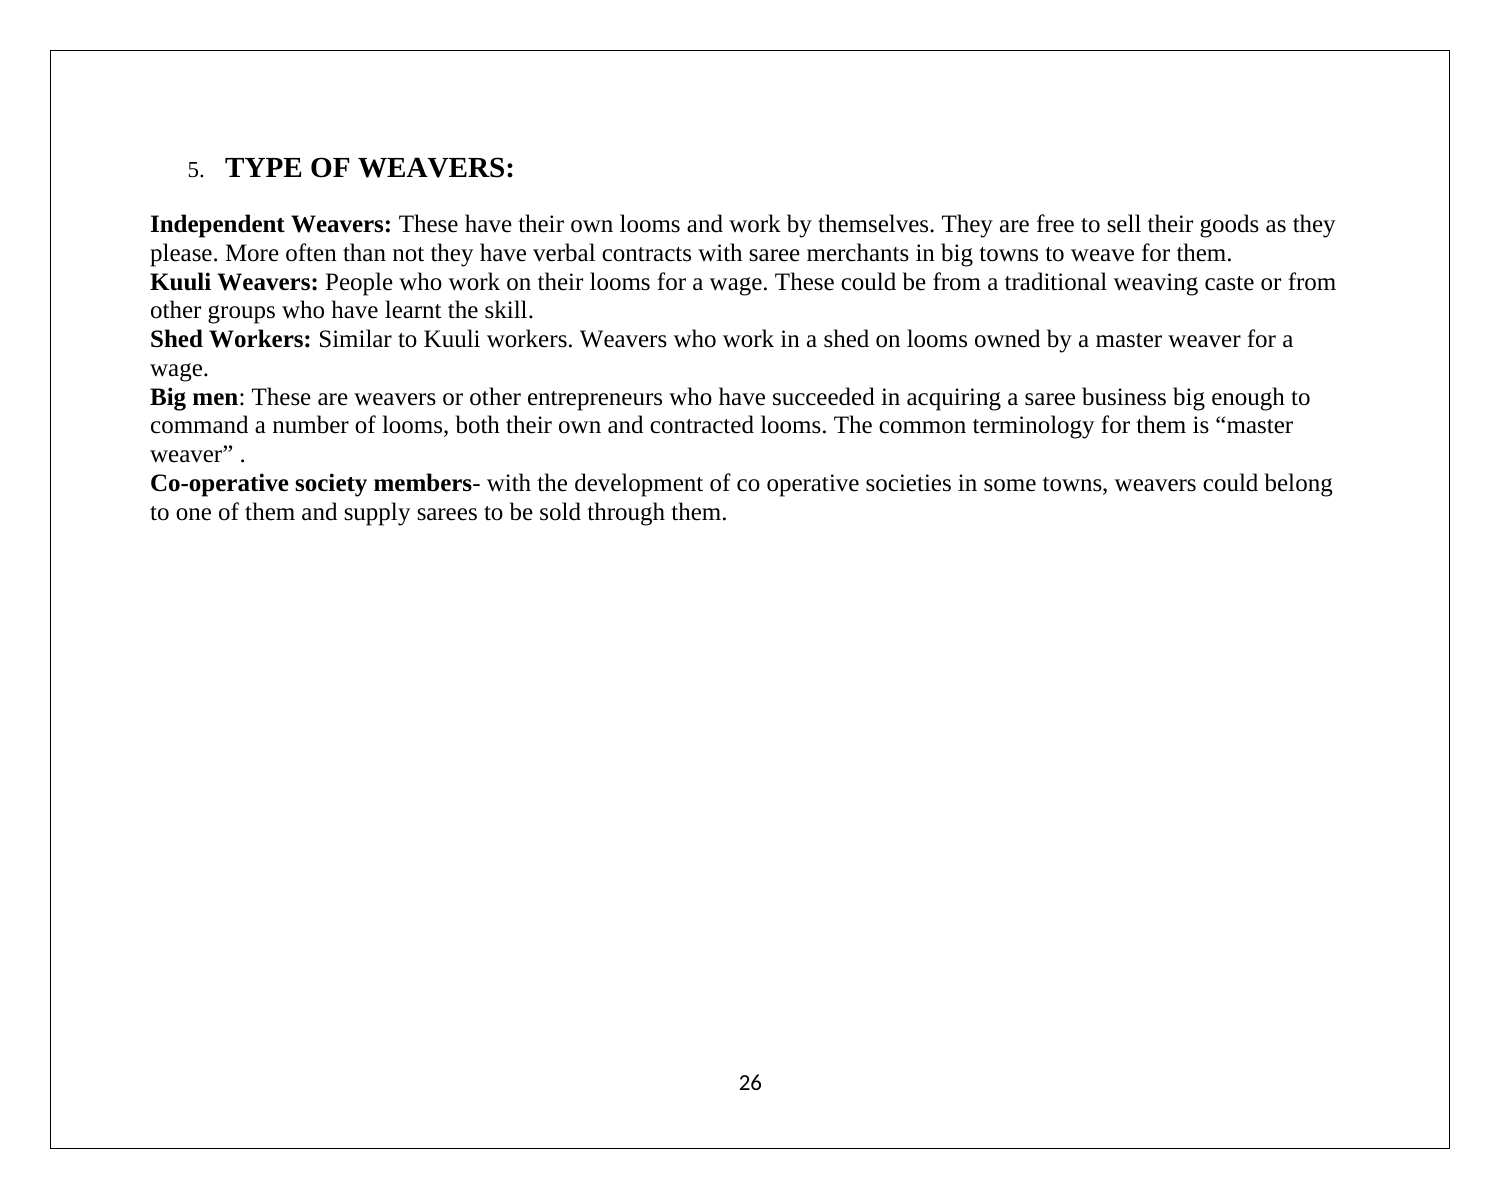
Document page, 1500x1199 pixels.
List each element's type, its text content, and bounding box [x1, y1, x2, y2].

text Kuuli Weavers: People who work on their looms for a wage. These could be from a traditional weaving caste or from other groups who have learnt the skill. [150, 267, 1350, 324]
text Shed Workers: Similar to Kuuli workers. Weavers who work in a shed on looms owned by a master weaver for a wage. [150, 324, 1350, 382]
text Co-operative society members- with the development of co operative societies in some towns, weavers could belong to one of them and supply sarees to be sold through them. [150, 468, 1350, 526]
list TYPE OF WEAVERS: [187, 150, 1350, 183]
text Big men: These are weavers or other entrepreneurs who have succeeded in acquiring a saree business big enough to command a number of looms, both their own and contracted looms. The common terminology for them is “master weaver” . [150, 382, 1350, 468]
text Independent Weavers: These have their own looms and work by themselves. They are free to sell their goods as they please. More often than not they have verbal contracts with saree merchants in big towns to weave for them. [150, 209, 1350, 267]
